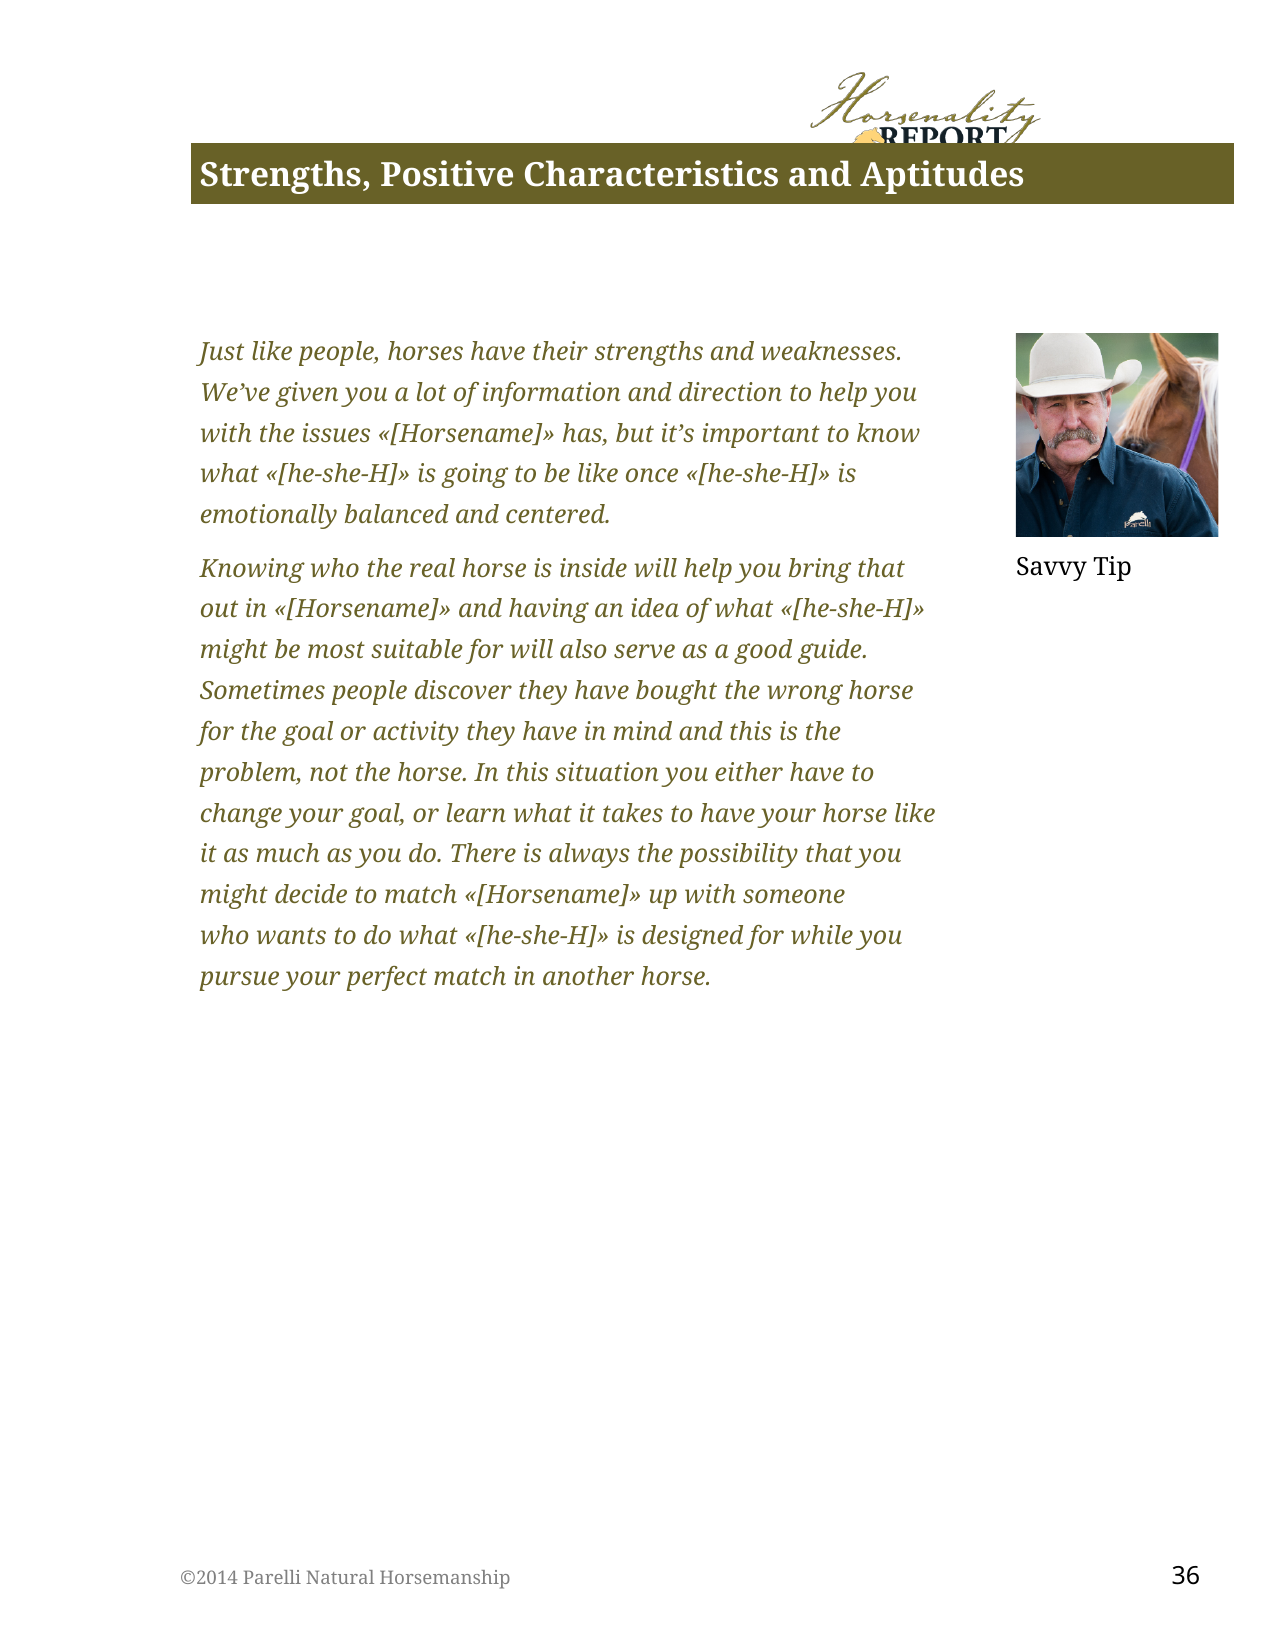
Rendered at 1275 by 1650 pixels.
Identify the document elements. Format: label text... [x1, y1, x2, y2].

picture [803, 68, 1042, 143]
picture [1015, 333, 1219, 537]
table_header Just like people, horses have their strengths and weaknesses. We’ve given you a lot of information and direction to help you with the issues «[Horsename]» has, but it’s important to know what «[he-she-H]» is going to be like once «[he-she-H]» is emotionally balanced and centered. Knowing who the real horse is inside will help you bring that out in «[Horsename]» and having an idea of what «[he-she-H]» might be most suitable for will also serve as a good guide. Sometimes people discover they have bought the wrong horse for the goal or activity they have in mind and this is the problem, not the horse. In this situation you either have to change your goal, or learn what it takes to have your horse like it as much as you do. There is always the possibility that you might decide to match «[Horsename]» up with someone who wants to do what «[he-she-H]» is designed for while you pursue your perfect match in another horse. [191, 325, 1007, 1019]
table_header Strengths, Positive Characteristics and Aptitudes [191, 143, 1234, 204]
table_header Savvy Tip [1008, 325, 1234, 1019]
